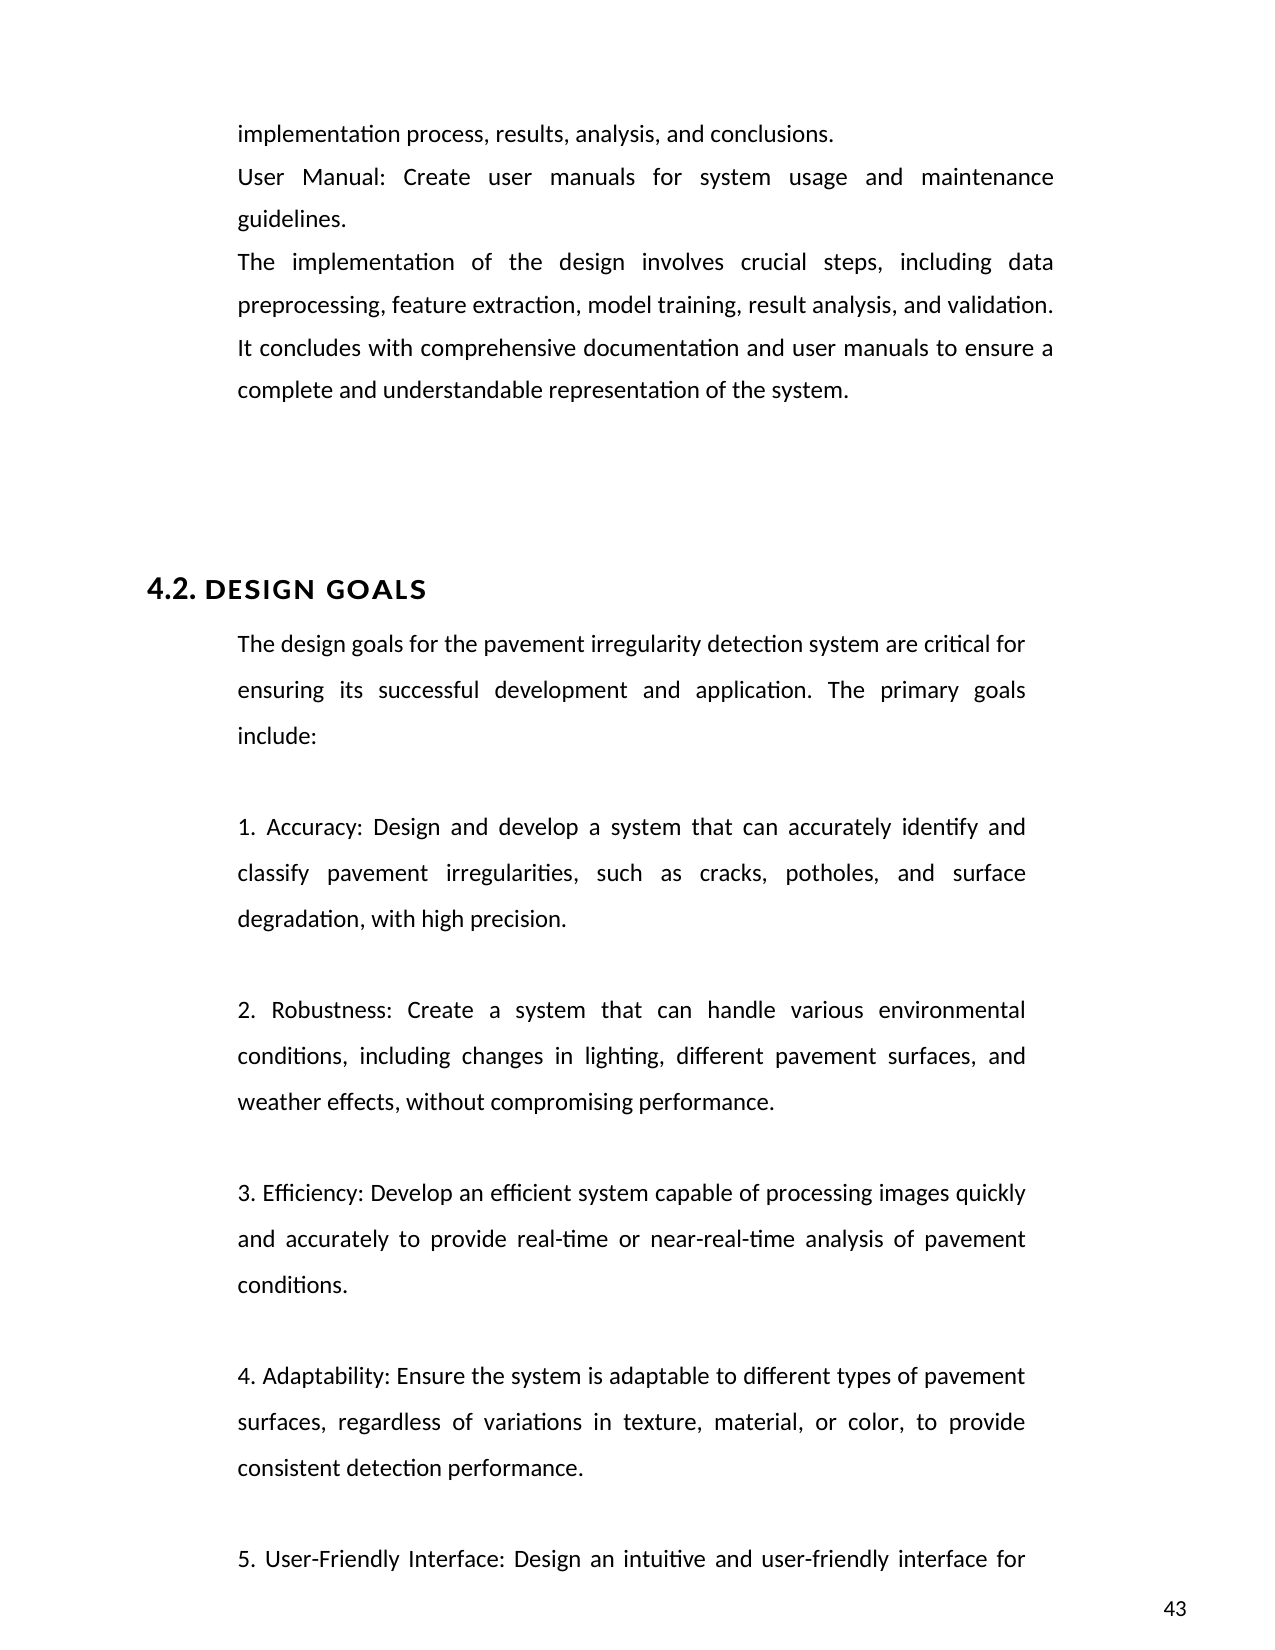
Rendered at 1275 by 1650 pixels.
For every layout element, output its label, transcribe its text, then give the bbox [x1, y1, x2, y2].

text 2. Robustness: Create a system that can handle various environmental conditions, including changes in lighting, different pavement surfaces, and weather effects, without compromising performance. [237, 994, 1027, 1116]
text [237, 118, 1055, 149]
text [237, 1543, 1027, 1574]
text User Manual: Create user manuals for system usage and maintenance guidelines. [237, 161, 1055, 234]
text The design goals for the pavement irregularity detection system are critical for ensuring its successful development and application. The primary goals include: [237, 628, 1027, 751]
text 1. Accuracy: Design and develop a system that can accurately identify and classify pavement irregularities, such as cracks, potholes, and surface degradation, with high precision. [237, 811, 1027, 933]
text 4. Adaptability: Ensure the system is adaptable to different types of pavement surfaces, regardless of variations in texture, material, or color, to provide consistent detection performance. [237, 1360, 1027, 1482]
text 4.2. DESIGN GOALS [125, 567, 1188, 608]
text 3. Efficiency: Develop an efficient system capable of processing images quickly and accurately to provide real-time or near-real-time analysis of pavement conditions. [237, 1177, 1027, 1299]
text The implementation of the design involves crucial steps, including data preprocessing, feature extraction, model training, result analysis, and validation. It concludes with comprehensive documentation and user manuals to ensure a complete and understandable representation of the system. [237, 246, 1055, 405]
